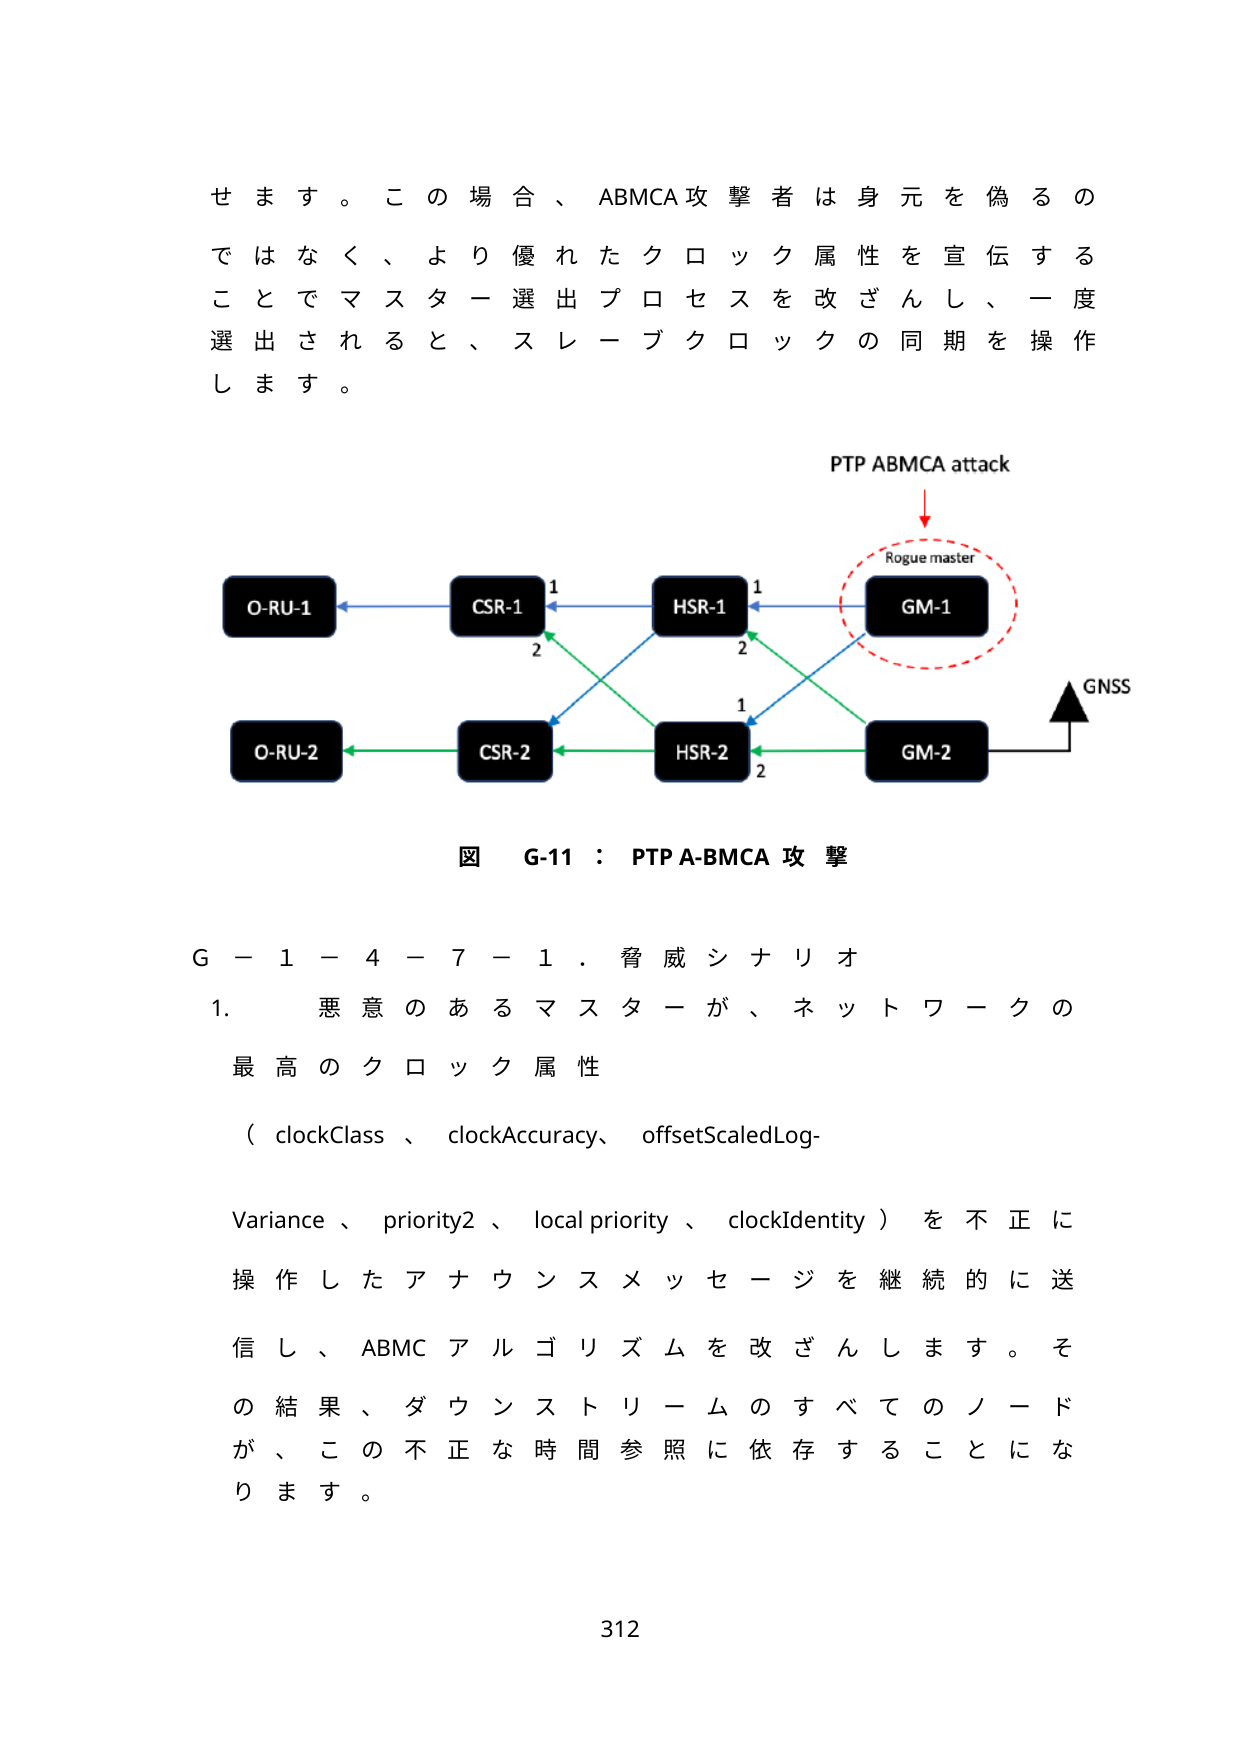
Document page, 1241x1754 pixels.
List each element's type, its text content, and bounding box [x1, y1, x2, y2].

text Ｇ－１－４－７－１．脅威シナリオ [168, 940, 1116, 973]
picture [210, 450, 1142, 794]
list 悪意のあるマスターが、ネットワークの最高のクロック属性（clockClass、clockAccuracy、offsetScaledLog-Variance、priority2、local priority、clockIdentity）を不正に操作したアナウンスメッセージを継続的に送信し、ABMCアルゴリズムを改ざんします。その結果、ダウンストリームのすべてのノードが、この不正な時間参照に依存することになります。 [192, 973, 1116, 1507]
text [192, 162, 1116, 399]
text 図 G-11：PTP A-BMCA攻撃 [192, 822, 1116, 889]
